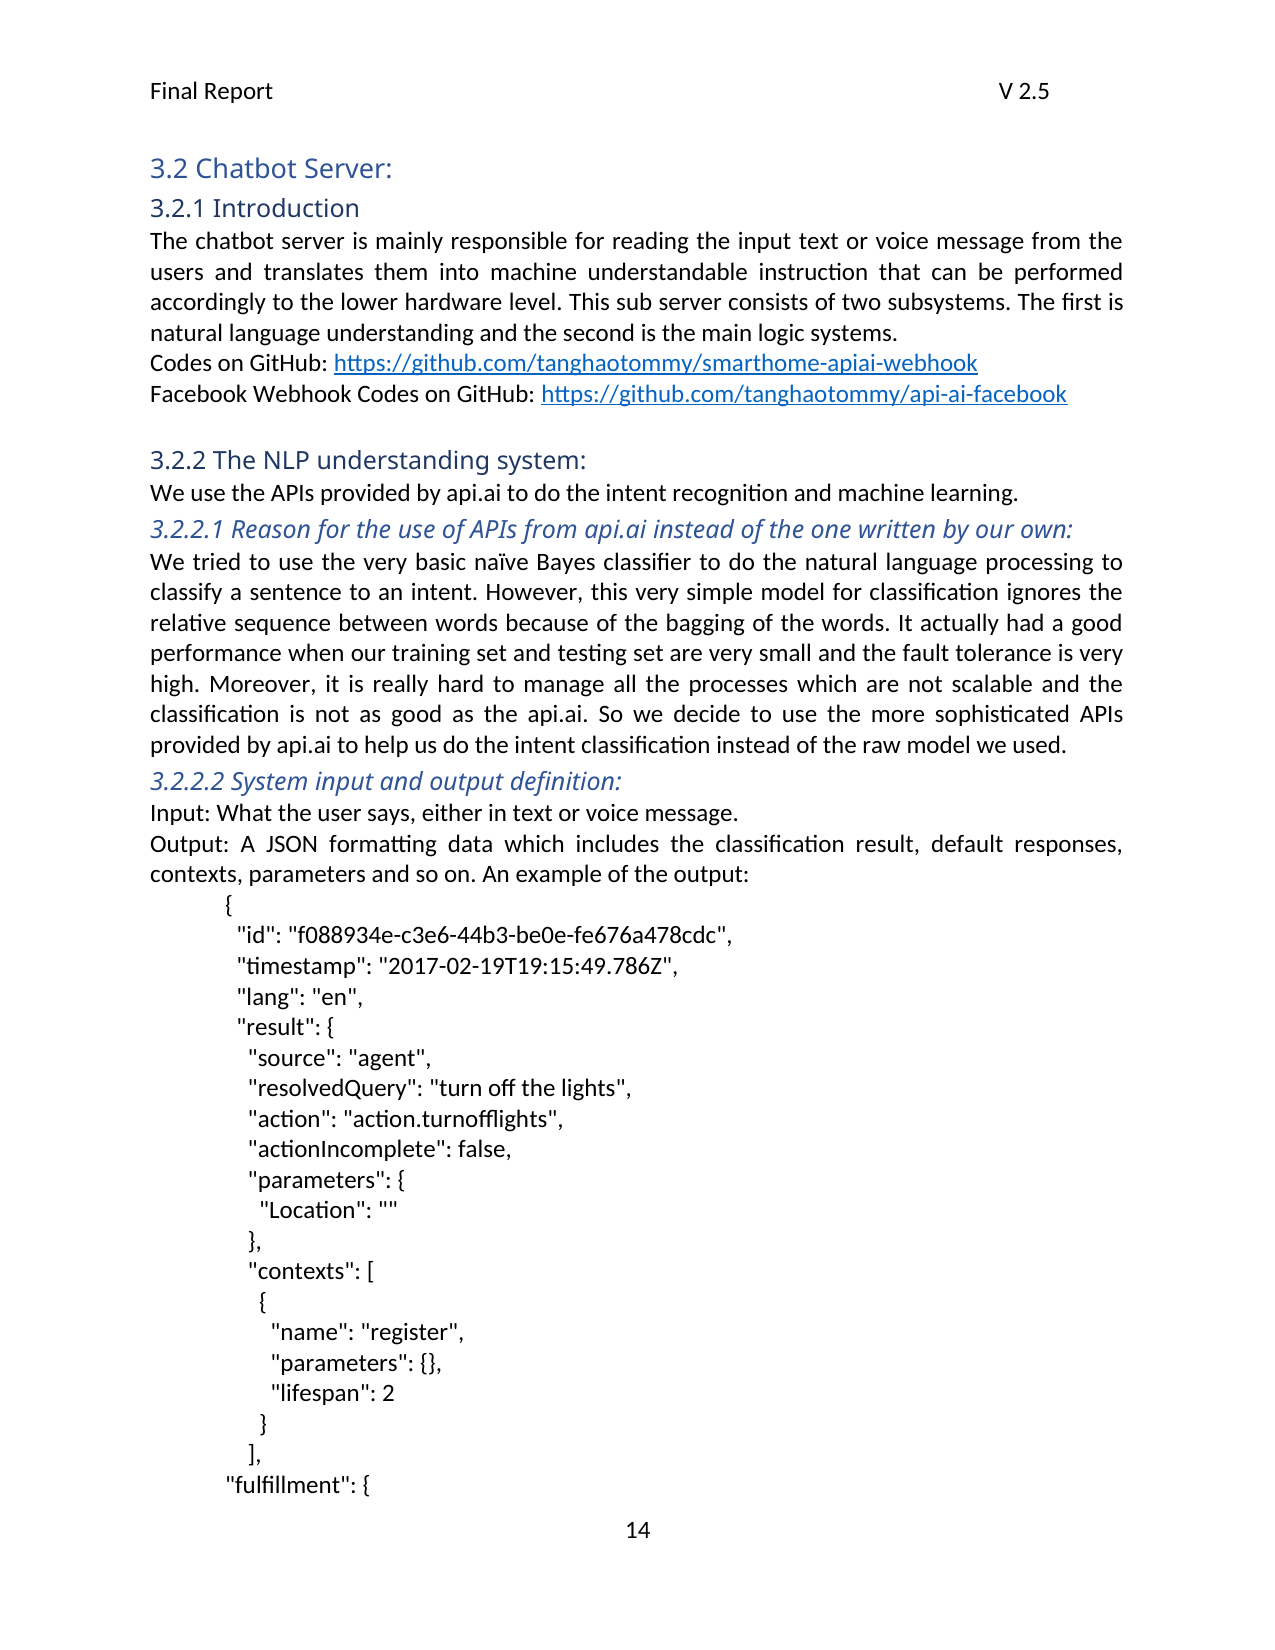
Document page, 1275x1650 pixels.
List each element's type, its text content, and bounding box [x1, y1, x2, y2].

subtitle 3.2 Chatbot Server: [150, 150, 1125, 187]
list "parameters": { [225, 1164, 1125, 1194]
text We tried to use the very basic naïve Bayes classifier to do the natural language processing to classify a sentence to an intent. However, this very simple model for classification ignores the relative sequence between words because of the bagging of the words. It actually had a good performance when our training set and testing set are very small and the fault tolerance is very high. Moreover, it is really hard to manage all the processes which are not scalable and the classification is not as good as the api.ai. So we decide to use the more sophisticated APIs provided by api.ai to help us do the intent classification instead of the raw model we used. [150, 546, 1125, 759]
subtitle 3.2.2.1 Reason for the use of APIs from api.ai instead of the one written by our own: [150, 512, 1125, 546]
list "contexts": [ [225, 1255, 1125, 1286]
list "fulfillment": { [225, 1469, 1125, 1499]
text Facebook Webhook Codes on GitHub: https://github.com/tanghaotommy/api-ai-facebook [150, 378, 1125, 408]
text We use the APIs provided by api.ai to do the intent recognition and machine learning. [150, 477, 1125, 507]
list "actionIncomplete": false, [225, 1133, 1125, 1164]
text Codes on GitHub: https://github.com/tanghaotommy/smarthome-apiai-webhook [150, 347, 1125, 378]
list "action": "action.turnofflights", [225, 1103, 1125, 1133]
list }, [225, 1225, 1125, 1255]
text Input: What the user says, either in text or voice message. [150, 798, 1125, 828]
list "result": { [225, 1011, 1125, 1042]
list "lifespan": 2 [225, 1377, 1125, 1408]
list "lang": "en", [225, 981, 1125, 1011]
list "id": "f088934e-c3e6-44b3-be0e-fe676a478cdc", [225, 920, 1125, 950]
list { [225, 1286, 1125, 1316]
list { [225, 889, 1125, 920]
subtitle 3.2.2.2 System input and output definition: [150, 763, 1125, 798]
text The chatbot server is mainly responsible for reading the input text or voice message from the users and translates them into machine understandable instruction that can be performed accordingly to the lower hardware level. This sub server consists of two subsystems. The first is natural language understanding and the second is the main logic systems. [150, 225, 1125, 347]
text Output: A JSON formatting data which includes the classification result, default responses, contexts, parameters and so on. An example of the output: [150, 828, 1125, 889]
list "source": "agent", [225, 1042, 1125, 1072]
subtitle 3.2.2 The NLP understanding system: [150, 443, 1125, 477]
list "timestamp": "2017-02-19T19:15:49.786Z", [225, 950, 1125, 981]
list } [225, 1408, 1125, 1438]
list "parameters": {}, [225, 1347, 1125, 1377]
list "name": "register", [225, 1316, 1125, 1347]
subtitle 3.2.1 Introduction [150, 191, 1125, 225]
list ], [225, 1438, 1125, 1469]
list "resolvedQuery": "turn off the lights", [225, 1072, 1125, 1103]
list "Location": "" [225, 1194, 1125, 1225]
